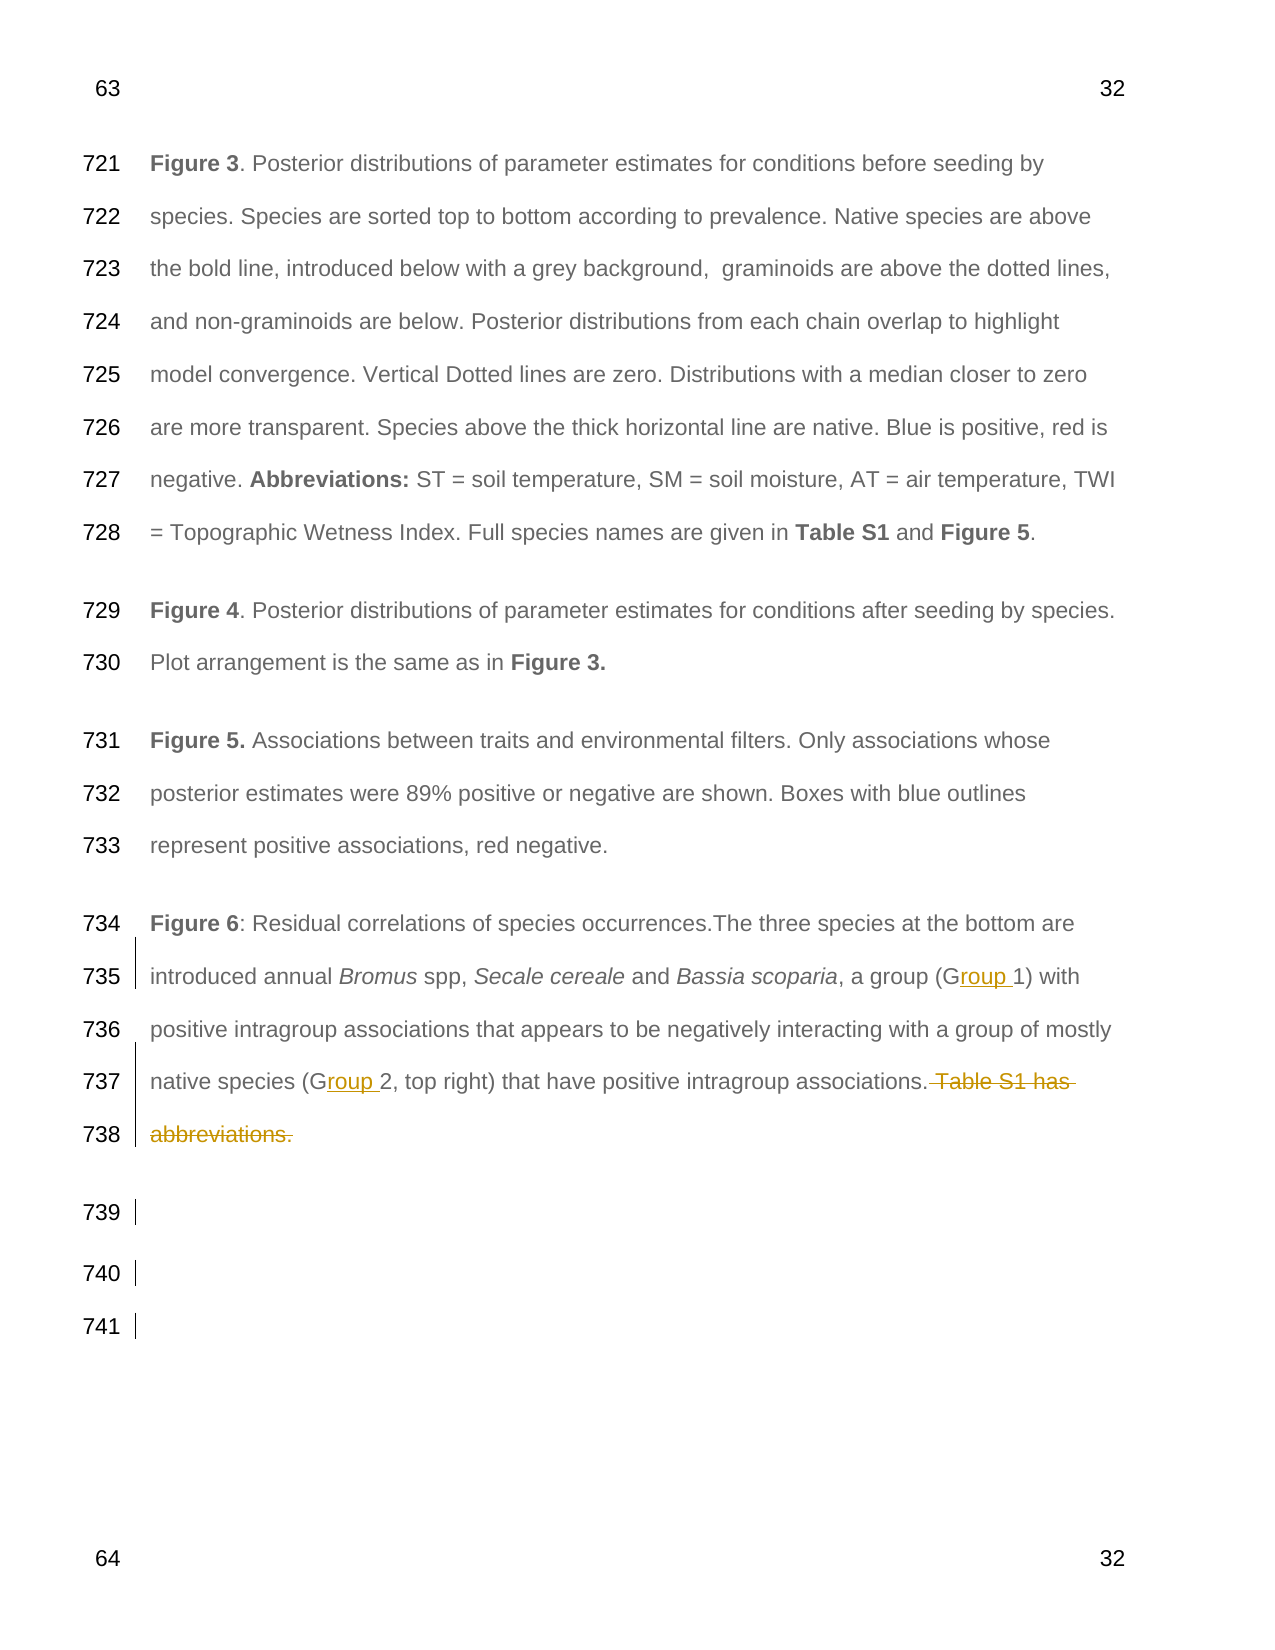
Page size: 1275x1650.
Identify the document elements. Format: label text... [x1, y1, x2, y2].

subtitle Figure 5. Associations between traits and environmental filters. Only associations whose posterior estimates were 89% positive or negative are shown. Boxes with blue outlines represent positive associations, red negative. [150, 727, 1125, 859]
subtitle Figure 3. Posterior distributions of parameter estimates for conditions before seeding by species. Species are sorted top to bottom according to prevalence. Native species are above the bold line, introduced below with a grey background, graminoids are above the dotted lines, and non-graminoids are below. Posterior distributions from each chain overlap to highlight model convergence. Vertical Dotted lines are zero. Distributions with a median closer to zero are more transparent. Species above the thick horizontal line are native. Blue is positive, red is negative. Abbreviations: ST = soil temperature, SM = soil moisture, AT = air temperature, TWI = Topographic Wetness Index. Full species names are given in Table S1 and Figure 5. [150, 150, 1125, 545]
subtitle Figure 6: Residual correlations of species occurrences.The three species at the bottom are introduced annual Bromus spp, Secale cereale and Bassia scoparia, a group (G1) with positive intragroup associations that appears to be negatively interacting with a group of mostly native species (G2, top right) that have positive intragroup associations. [150, 910, 1125, 1147]
subtitle Figure 4. Posterior distributions of parameter estimates for conditions after seeding by species. Plot arrangement is the same as in Figure 3. [150, 597, 1125, 676]
